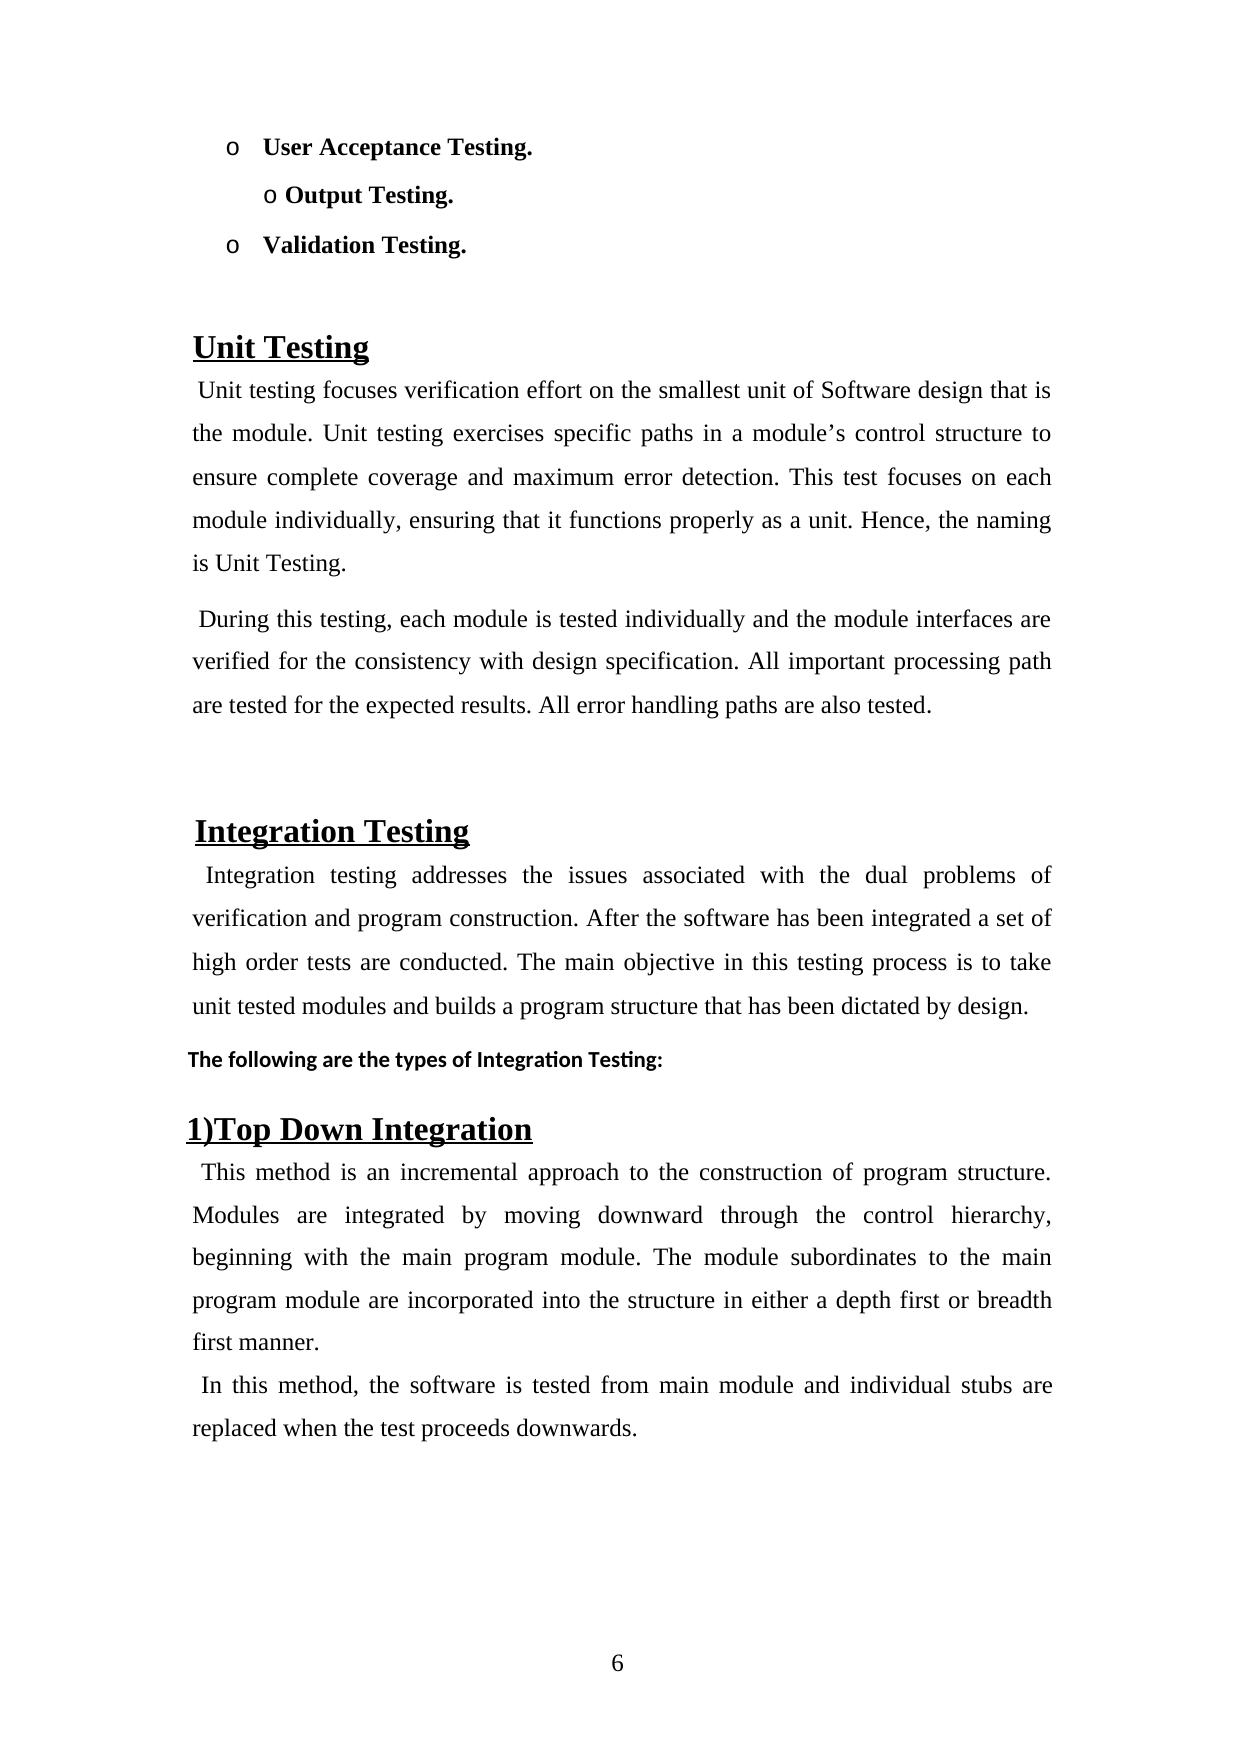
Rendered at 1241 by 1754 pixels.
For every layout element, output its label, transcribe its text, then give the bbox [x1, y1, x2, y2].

text Integration testing addresses the issues associated with the dual problems of verification and program construction. After the software has been integrated a set of high order tests are conducted. The main objective in this testing process is to take unit tested modules and builds a program structure that has been dictated by design. [191, 860, 1052, 1019]
subtitle Unit Testing [186, 327, 1054, 365]
subtitle 1)Top Down Integration [186, 1109, 1054, 1147]
list Validation Testing. [225, 230, 554, 261]
list User Acceptance Testing. o Output Testing. [225, 132, 554, 211]
subtitle Integration Testing [186, 811, 1054, 849]
text Unit testing focuses verification effort on the smallest unit of Software design that is the module. Unit testing exercises specific paths in a module’s control structure to ensure complete coverage and maximum error detection. This test focuses on each module individually, ensuring that it functions properly as a unit. Hence, the naming is Unit Testing. [191, 375, 1053, 577]
text The following are the types of Integration Testing: [188, 1045, 1054, 1073]
text During this testing, each module is tested individually and the module interfaces are verified for the consistency with design specification. All important processing path are tested for the expected results. All error handling paths are also tested. [191, 604, 1053, 720]
text In this method, the software is tested from main module and individual stubs are replaced when the test proceeds downwards. [191, 1370, 1054, 1441]
text This method is an incremental approach to the construction of program structure. Modules are integrated by moving downward through the control hierarchy, beginning with the main program module. The module subordinates to the main program module are incorporated into the structure in either a depth first or breadth first manner. [191, 1157, 1053, 1356]
